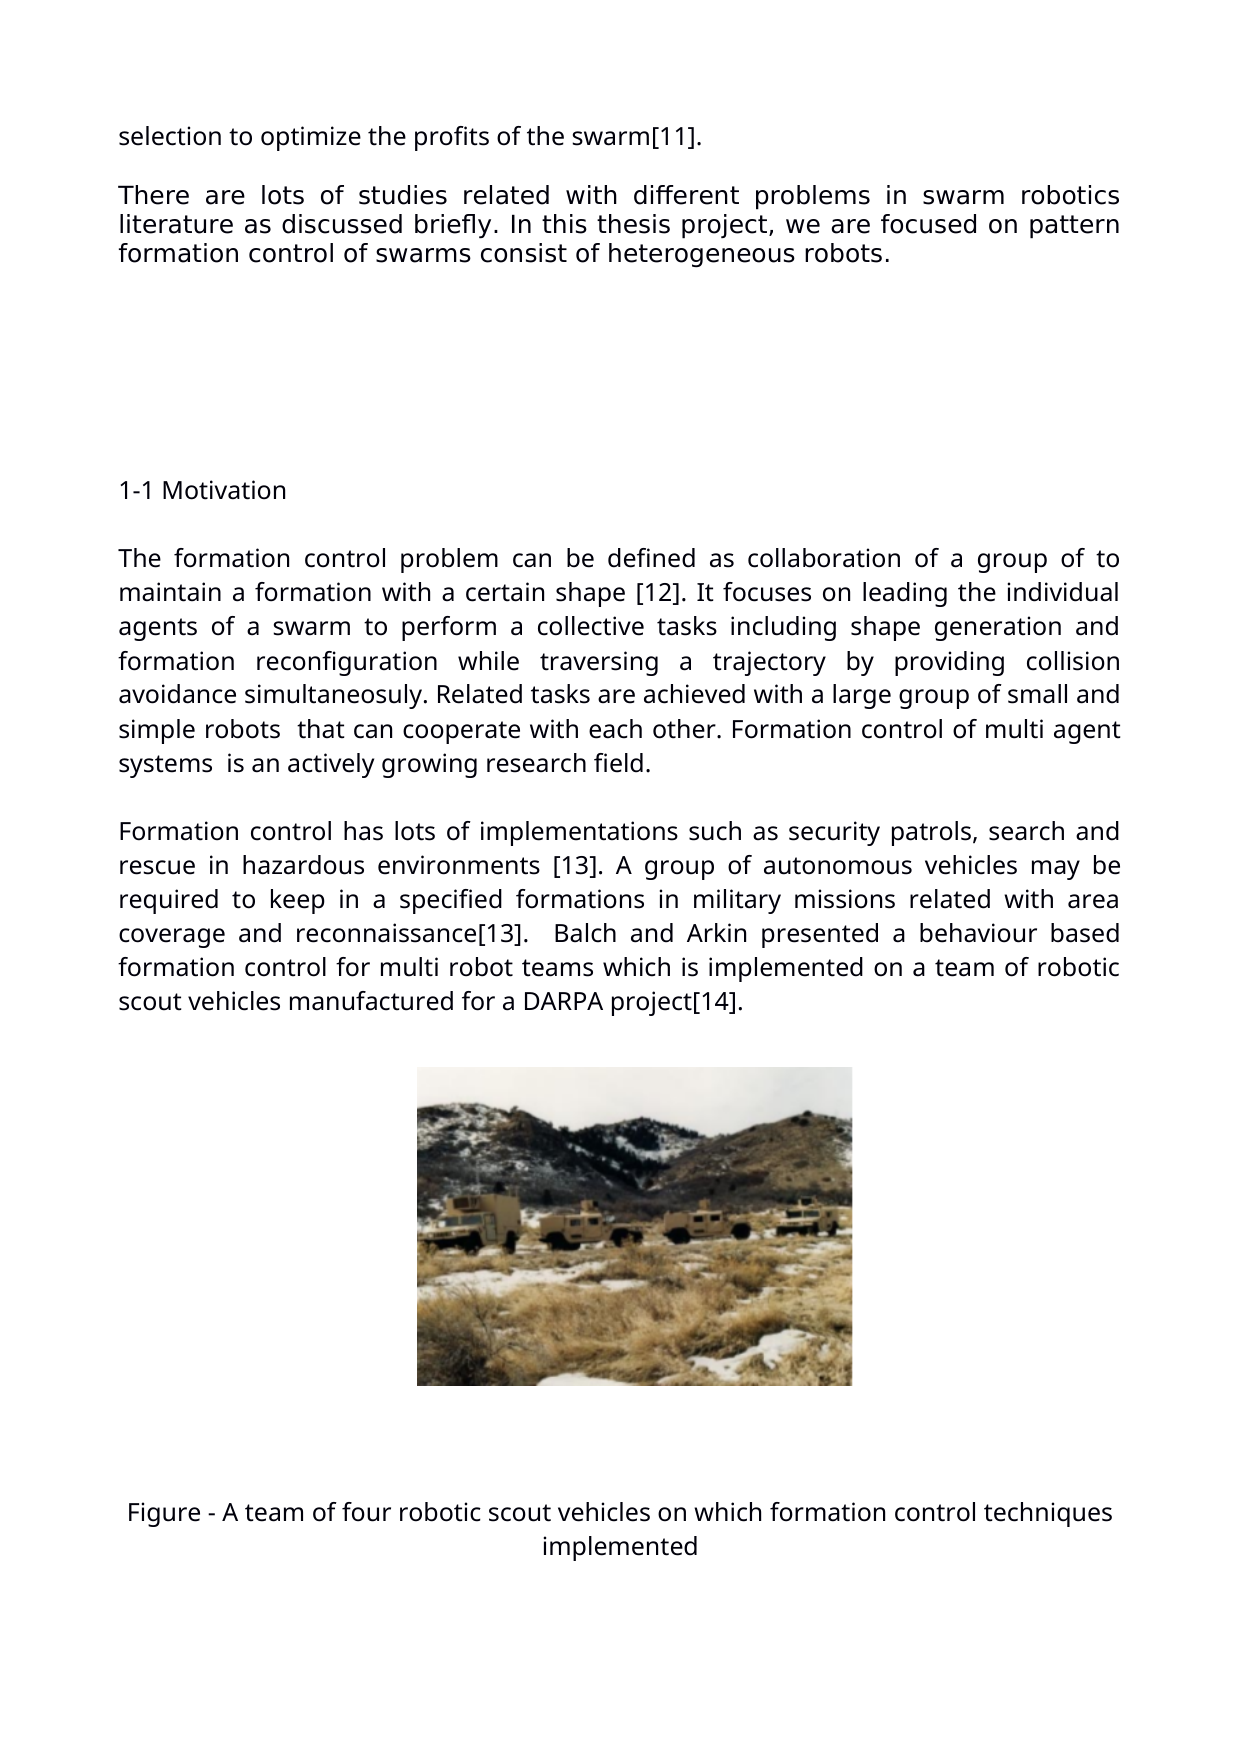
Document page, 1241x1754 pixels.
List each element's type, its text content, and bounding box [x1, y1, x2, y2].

text There are lots of studies related with different problems in swarm robotics literature as discussed briefly. In this thesis project, we are focused on pattern formation control of swarms consist of heterogeneous robots. [118, 181, 1122, 268]
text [118, 118, 1122, 152]
text 1-1 Motivation [118, 473, 1122, 507]
text The formation control problem can be defined as collaboration of a group of to maintain a formation with a certain shape [12]. It focuses on leading the individual agents of a swarm to perform a collective tasks including shape generation and formation reconfiguration while traversing a trajectory by providing collision avoidance simultaneosuly. Related tasks are achieved with a large group of small and simple robots that can cooperate with each other. Formation control of multi agent systems is an actively growing research field. [118, 541, 1122, 779]
text Formation control has lots of implementations such as security patrols, search and rescue in hazardous environments [13]. A group of autonomous vehicles may be required to keep in a specified formations in military missions related with area coverage and reconnaissance[13]. Balch and Arkin presented a behaviour based formation control for multi robot teams which is implemented on a team of robotic scout vehicles manufactured for a DARPA project[14]. [118, 813, 1122, 1018]
picture [417, 1067, 853, 1386]
text Figure - A team of four robotic scout vehicles on which formation control techniques implemented [118, 1495, 1122, 1563]
